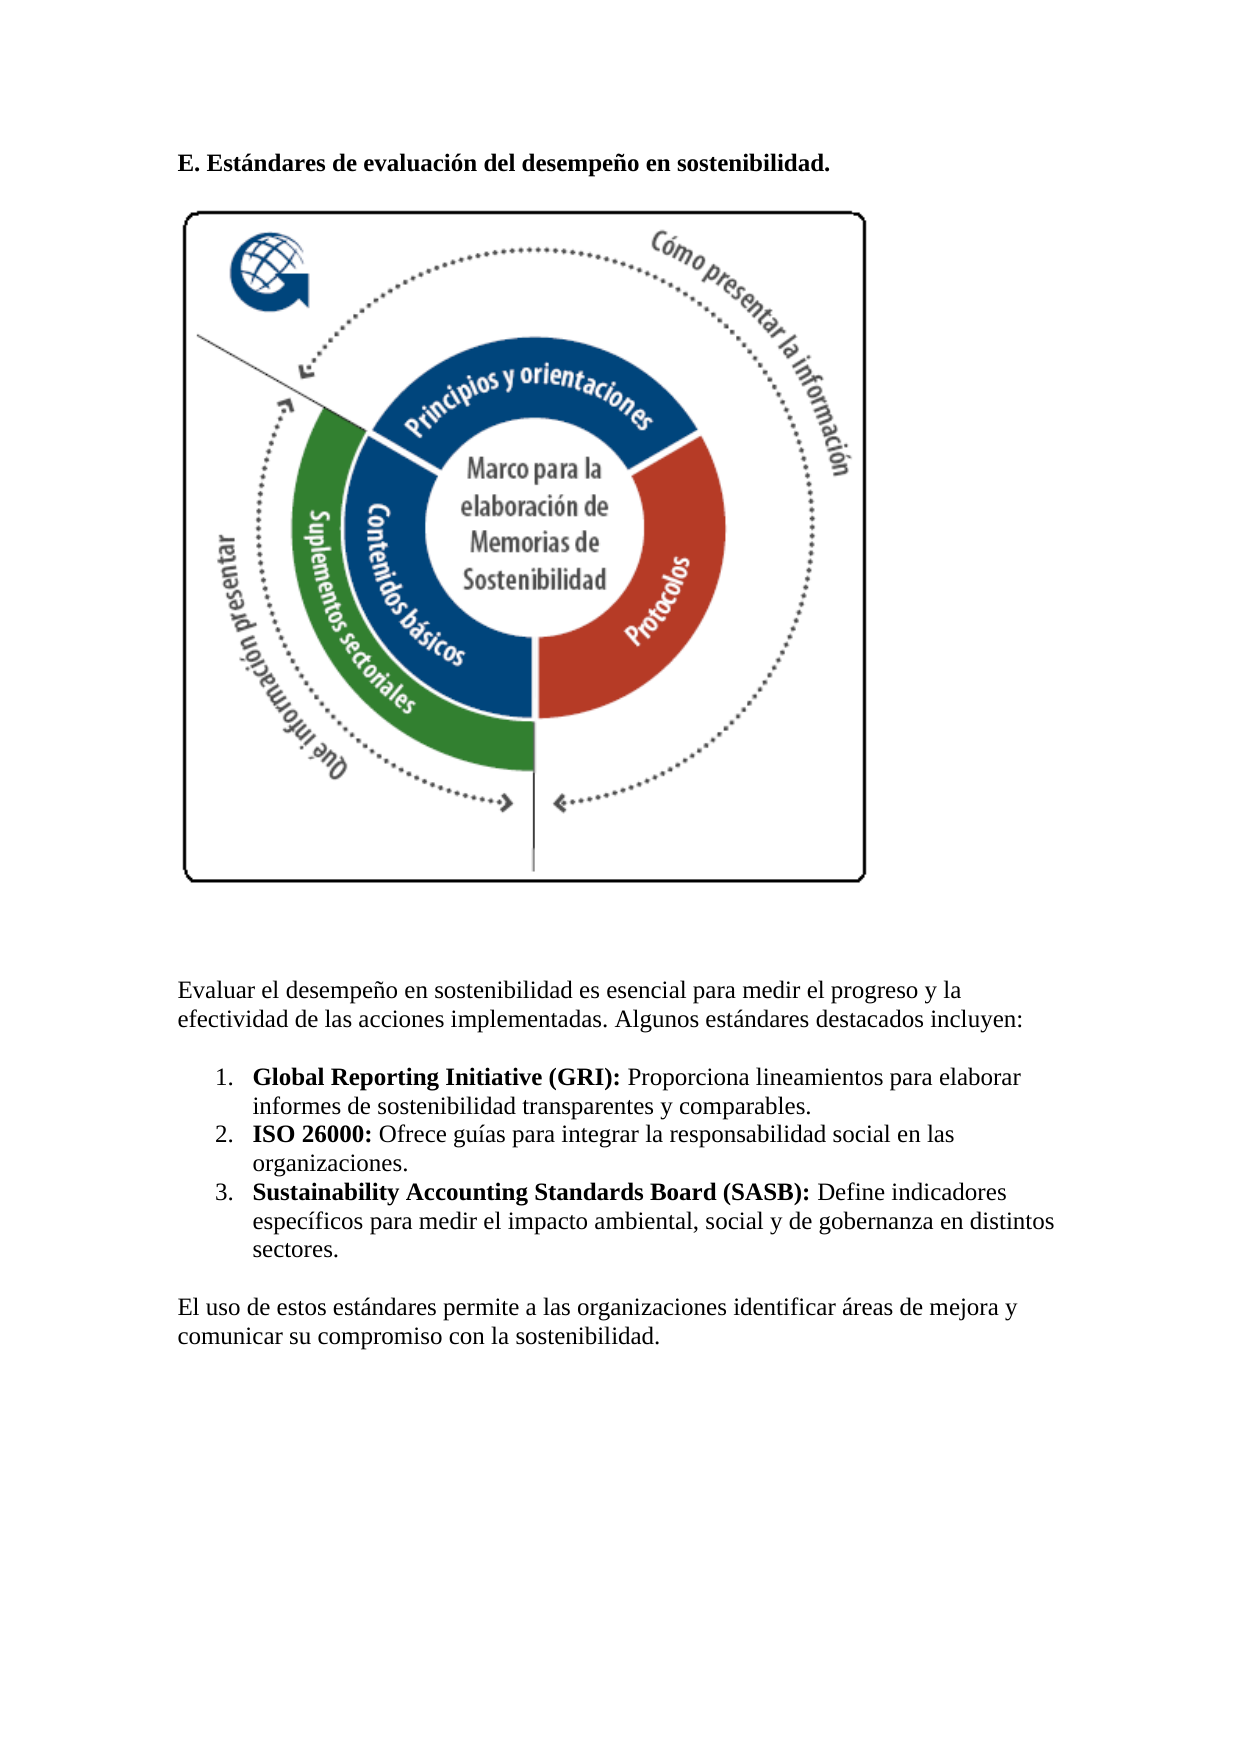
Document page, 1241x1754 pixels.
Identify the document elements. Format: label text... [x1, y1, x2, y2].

text E. Estándares de evaluación del desempeño en sostenibilidad. [177, 148, 1063, 176]
text Evaluar el desempeño en sostenibilidad es esencial para medir el progreso y la efectividad de las acciones implementadas. Algunos estándares destacados incluyen: [177, 975, 1063, 1033]
list ISO 26000: Ofrece guías para integrar la responsabilidad social en las organizaciones. [215, 1119, 1063, 1177]
picture [177, 205, 871, 888]
list Global Reporting Initiative (GRI): Proporciona lineamientos para elaborar informes de sostenibilidad transparentes y comparables. [215, 1062, 1063, 1119]
text El uso de estos estándares permite a las organizaciones identificar áreas de mejora y comunicar su compromiso con la sostenibilidad. [177, 1292, 1063, 1350]
list Sustainability Accounting Standards Board (SASB): Define indicadores específicos para medir el impacto ambiental, social y de gobernanza en distintos sectores. [215, 1177, 1063, 1263]
